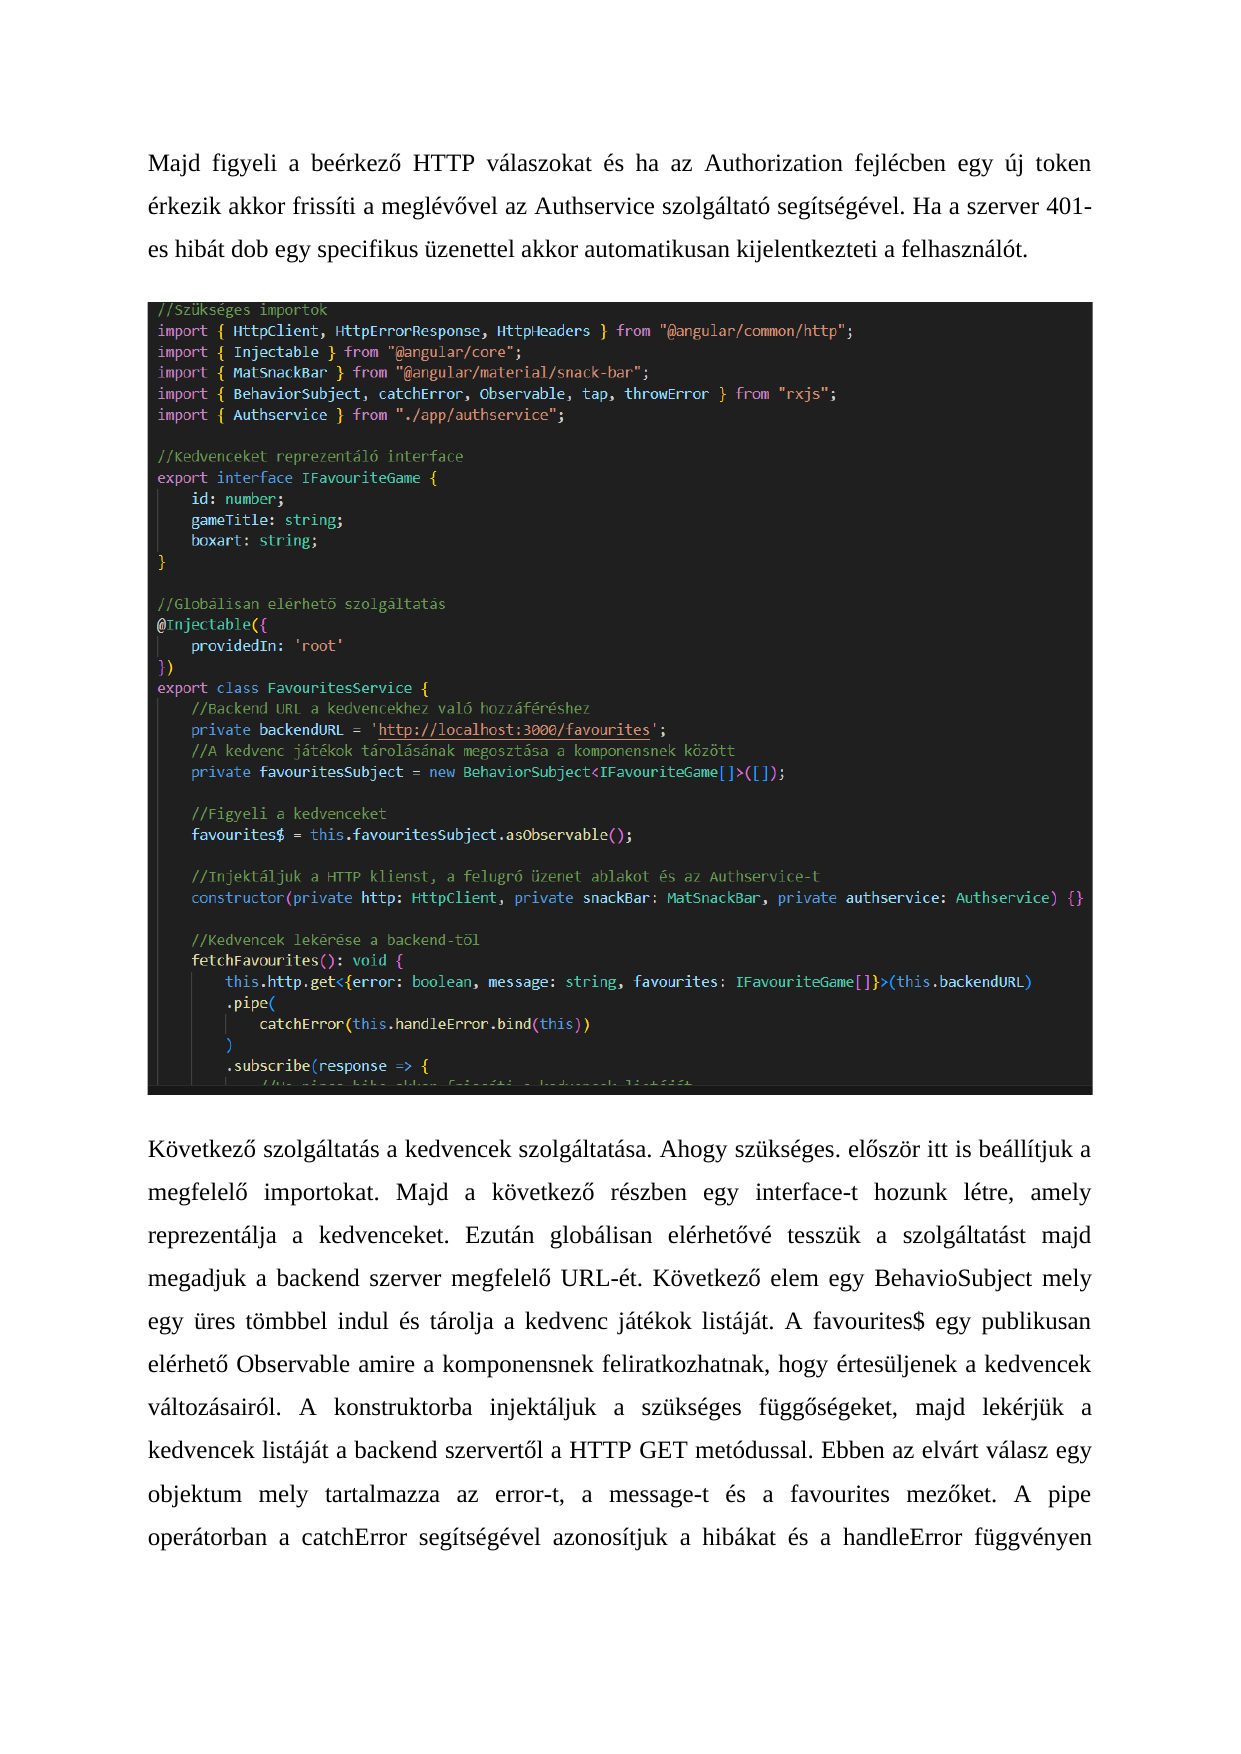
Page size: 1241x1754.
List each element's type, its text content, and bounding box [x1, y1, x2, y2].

picture [147, 302, 1093, 1095]
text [148, 1134, 1093, 1551]
text Majd figyeli a beérkező HTTP válaszokat és ha az Authorization fejlécben egy új token érkezik akkor frissíti a meglévővel az Authservice szolgáltató segítségével. Ha a szerver 401-es hibát dob egy specifikus üzenettel akkor automatikusan kijelentkezteti a felhasználót. [148, 148, 1093, 263]
